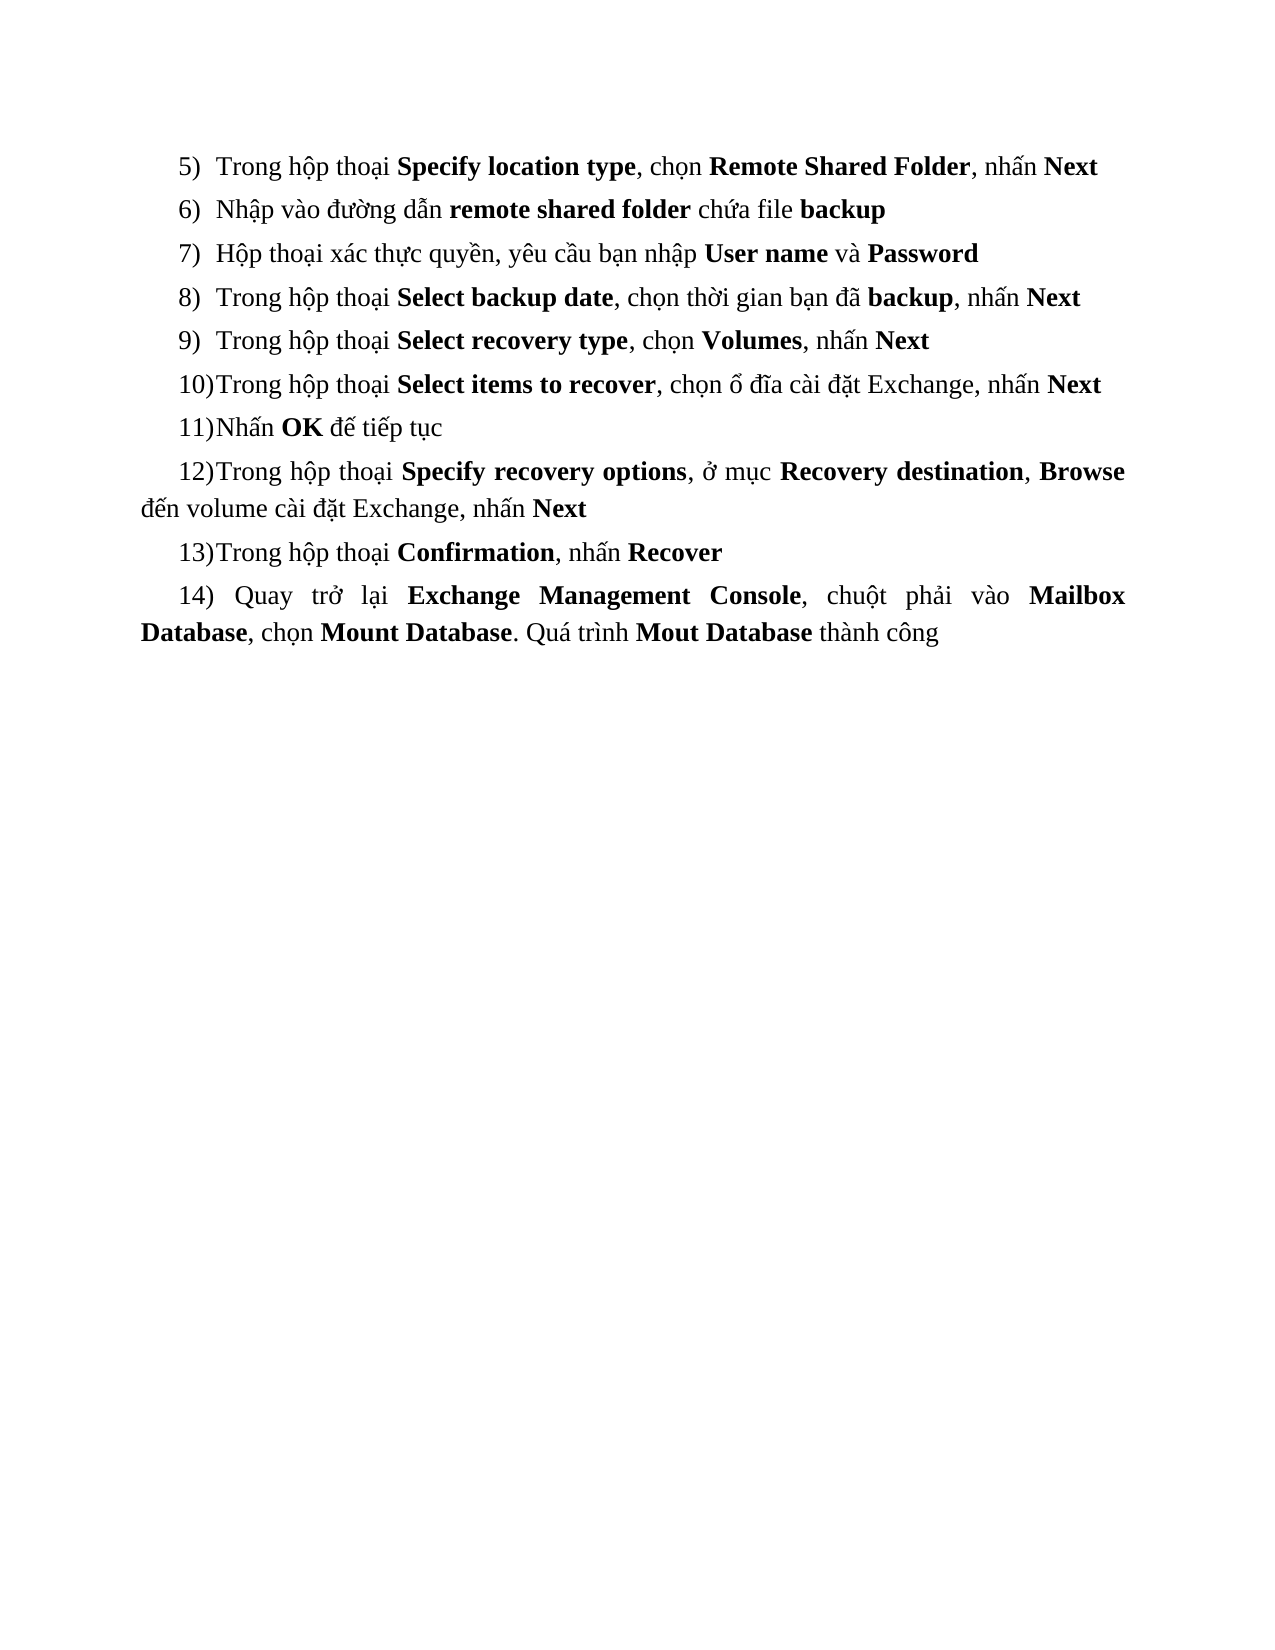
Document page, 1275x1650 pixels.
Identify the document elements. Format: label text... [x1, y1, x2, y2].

list Hộp thoại xác thực quyền, yêu cầu bạn nhập User name và Password [141, 237, 1125, 268]
list Trong hộp thoại Select items to recover, chọn ổ đĩa cài đặt Exchange, nhấn Next [141, 368, 1125, 399]
list Quay trở lại Exchange Management Console, chuột phải vào Mailbox Database, chọn . Quá trình Mout Database thành công [141, 579, 1125, 648]
list Trong hộp thoại Specify location type, chọn Remote Shared Folder, nhấn Next [141, 150, 1125, 181]
list Trong hộp thoại Specify recovery options, ở mục Recovery destination, Browse đến volume cài đặt Exchange, nhấn Next [141, 455, 1125, 523]
list Trong hộp thoại Select recovery type, chọn Volumes, nhấn Next [141, 324, 1125, 355]
list Nhấn OK đế tiếp tục [141, 411, 1125, 442]
list Nhập vào đường dẫn remote shared folder chứa file backup [141, 193, 1125, 225]
list Trong hộp thoại Select backup date, chọn thời gian bạn đã backup, nhấn Next [141, 281, 1125, 312]
list Trong hộp thoại Confirmation, nhấn Recover [141, 536, 1125, 567]
